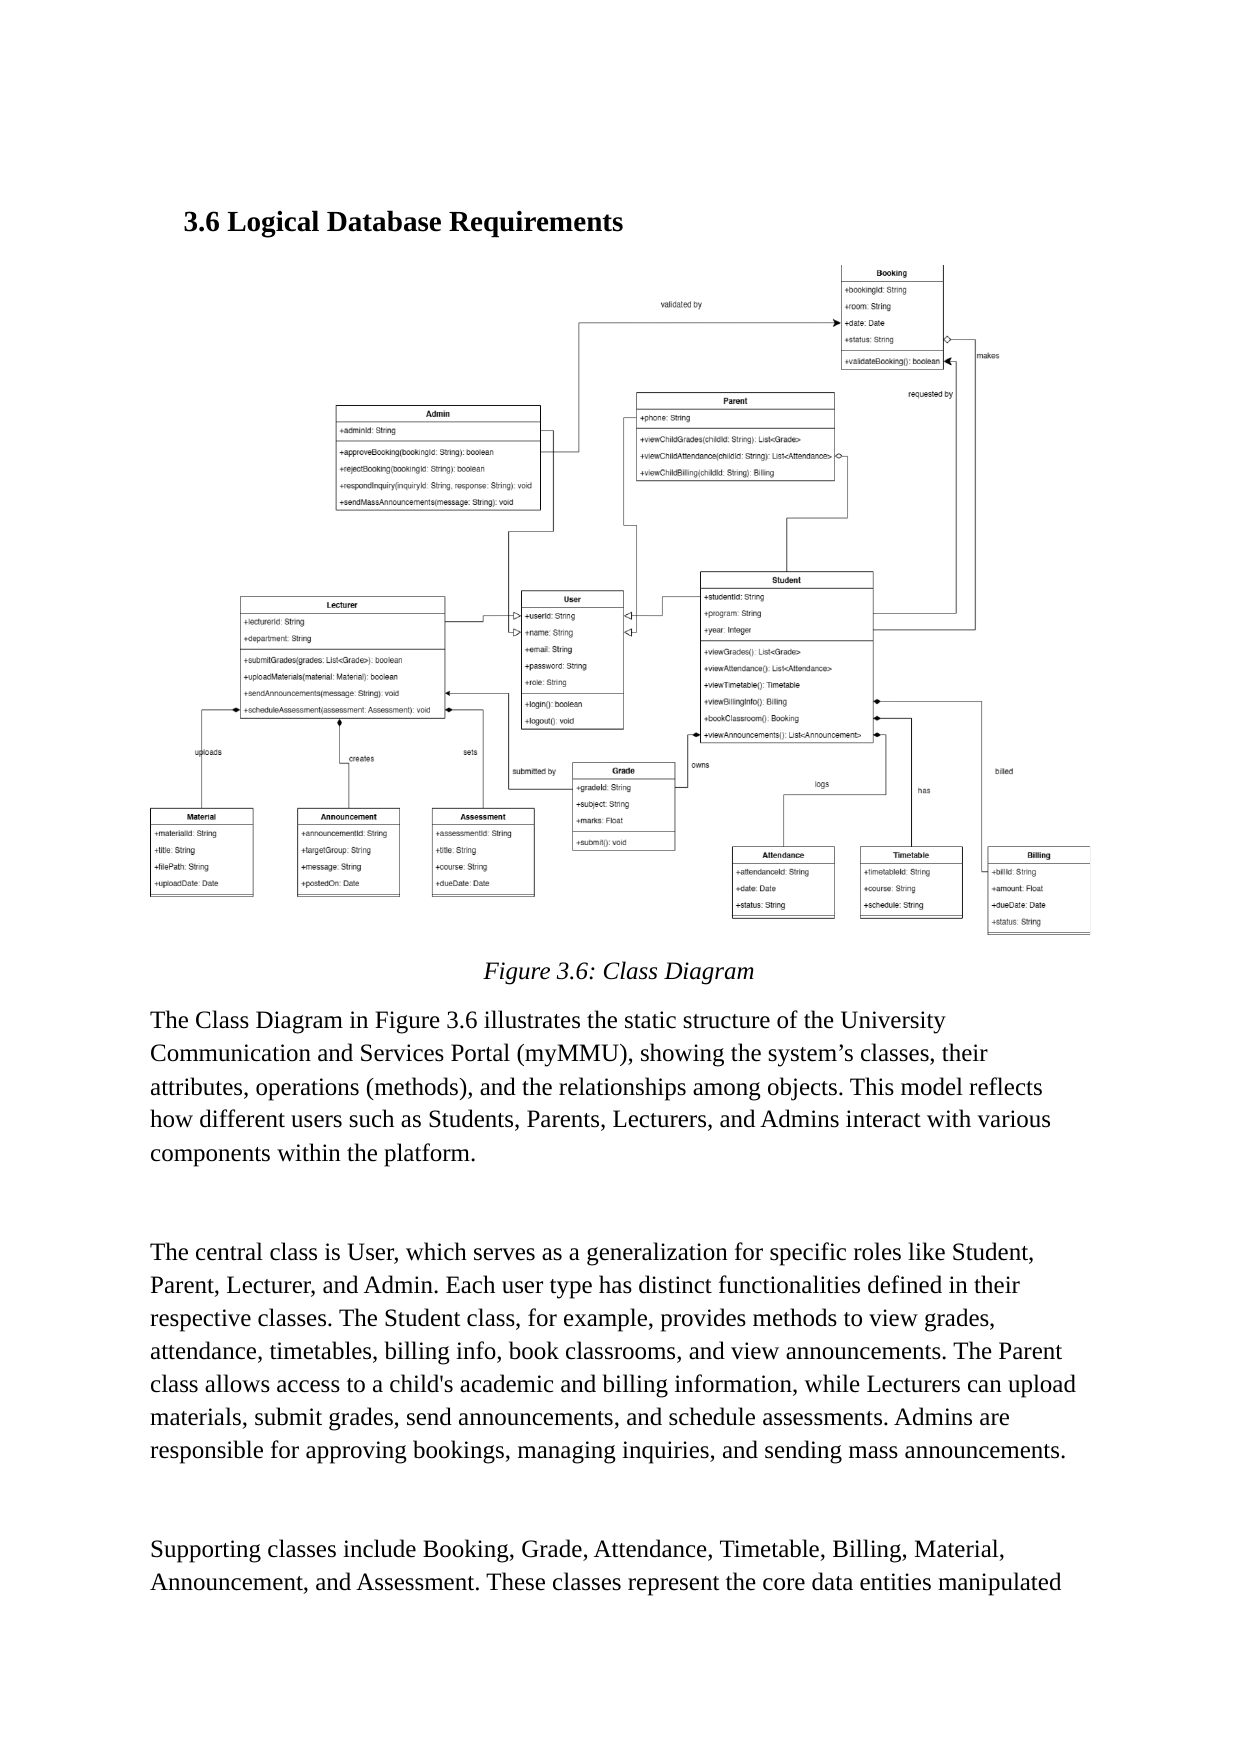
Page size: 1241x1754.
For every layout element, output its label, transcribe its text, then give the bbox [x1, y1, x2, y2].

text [150, 1534, 1090, 1596]
text The Class Diagram in Figure 3.6 illustrates the static structure of the University Communication and Services Portal (myMMU), showing the system’s classes, their attributes, operations (methods), and the relationships among objects. This model reflects how different users such as Students, Parents, Lecturers, and Admins interact with various components within the platform. [150, 1006, 1090, 1166]
text The central class is User, which serves as a generalization for specific roles like Student, Parent, Lecturer, and Admin. Each user type has distinct functionalities defined in their respective classes. The Student class, for example, provides methods to view grades, attendance, timetables, billing info, book classrooms, and view announcements. The Parent class allows access to a child's academic and billing information, while Lecturers can upload materials, submit grades, send announcements, and schedule assessments. Admins are responsible for approving bookings, managing inquiries, and sending mass announcements. [150, 1237, 1090, 1464]
picture [150, 265, 1091, 935]
subtitle 3.6 Logical Database Requirements [150, 200, 1090, 238]
text Figure 3.6: Class Diagram [150, 956, 1090, 984]
